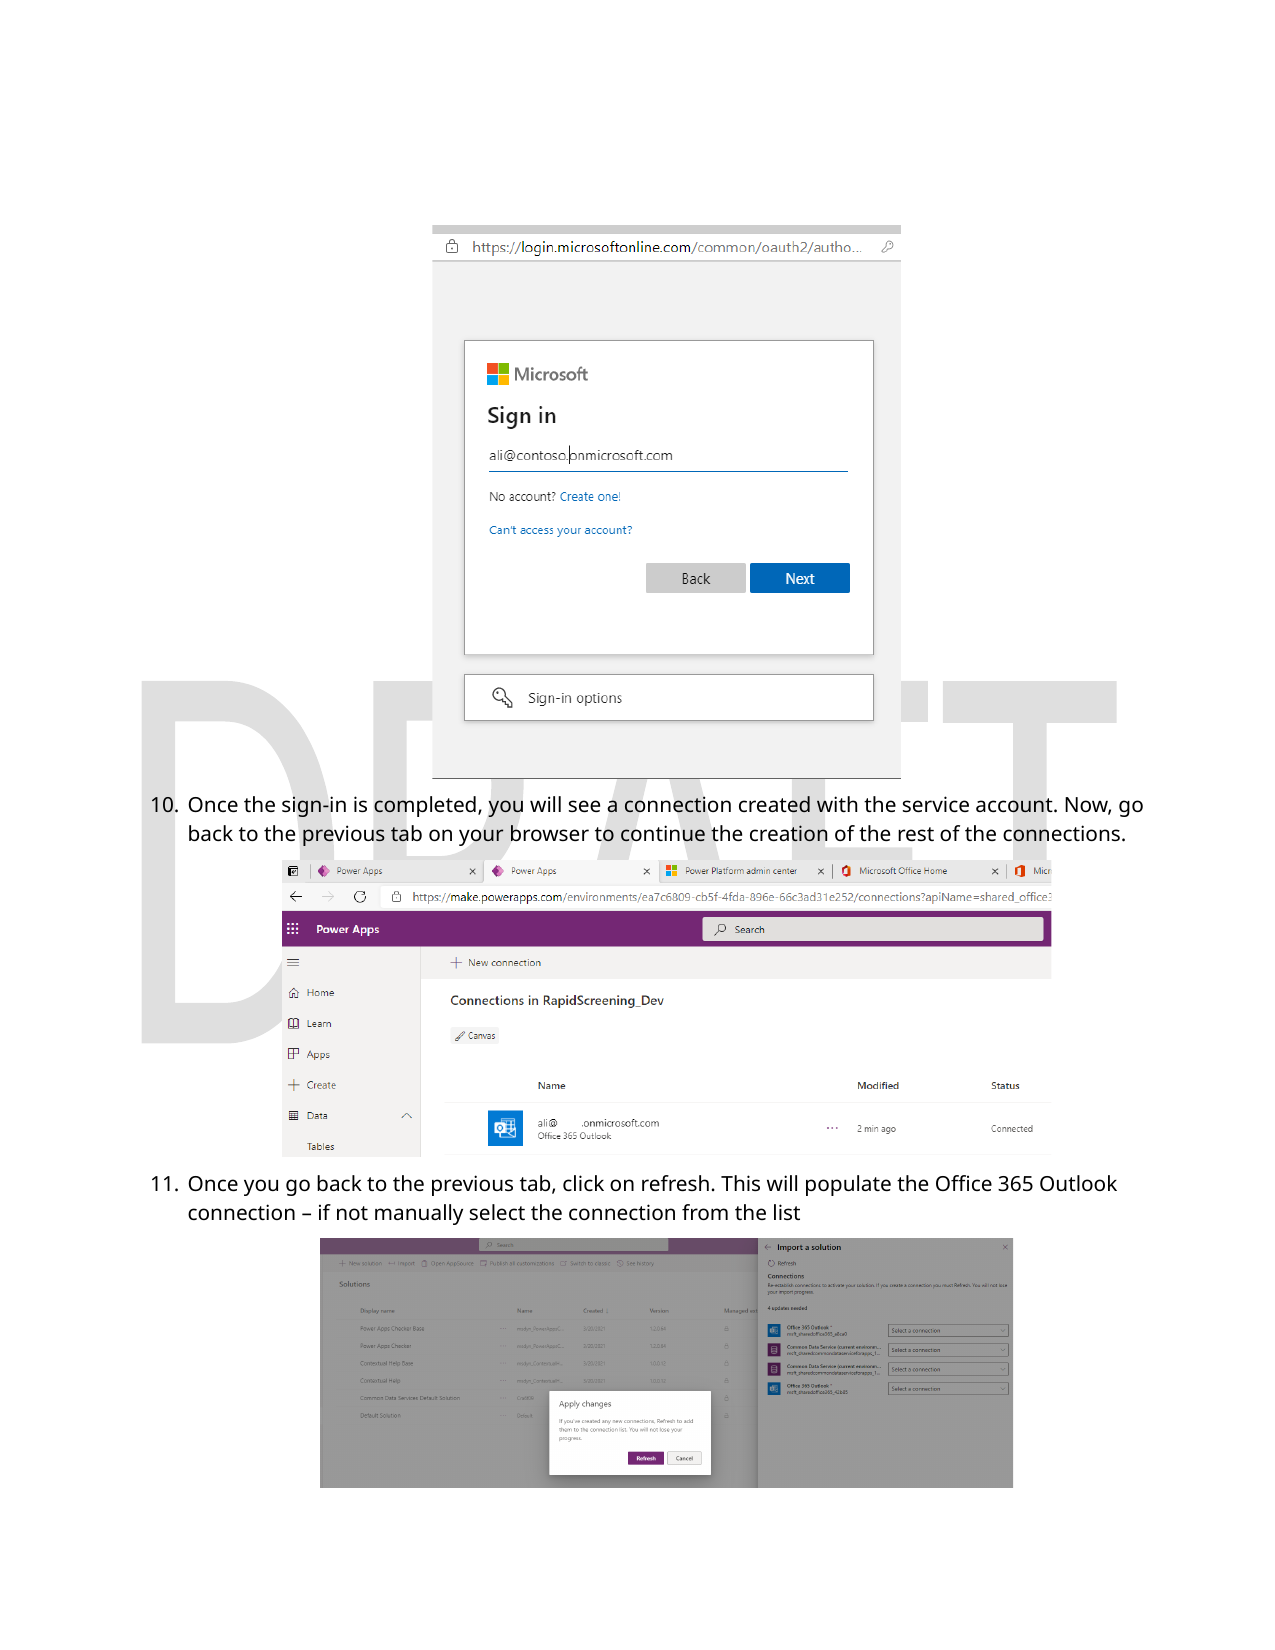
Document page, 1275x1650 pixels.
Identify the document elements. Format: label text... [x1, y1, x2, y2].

picture [282, 860, 1052, 1157]
list Once you go back to the previous tab, click on refresh. This will populate the Office 365 Outlook connection – if not manually select the connection from the list [150, 1169, 1146, 1226]
picture [432, 225, 901, 779]
list Once the sign-in is completed, you will see a connection created with the service account. Now, go back to the previous tab on your browser to continue the creation of the rest of the connections. [150, 791, 1146, 847]
picture [320, 1238, 1014, 1488]
